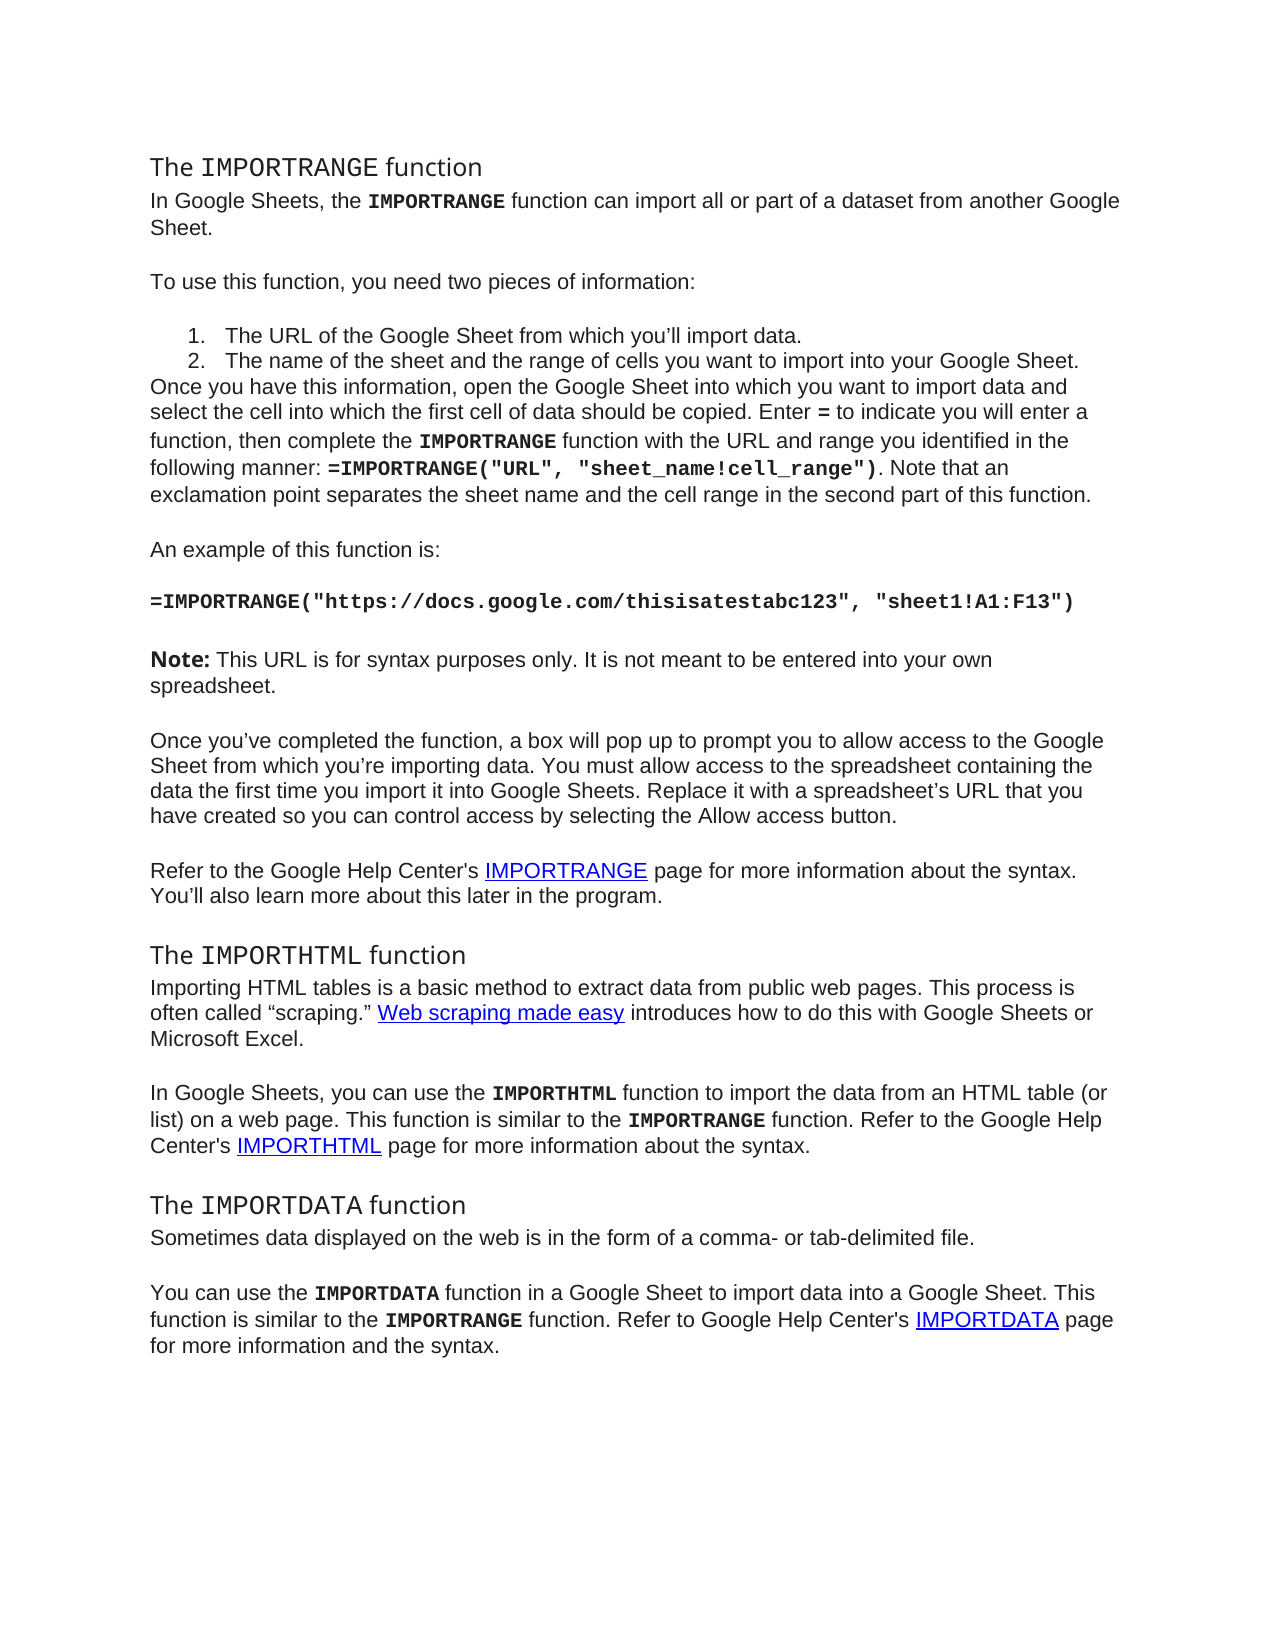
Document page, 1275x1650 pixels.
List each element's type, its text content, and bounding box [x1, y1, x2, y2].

text In Google Sheets, you can use the IMPORTHTML function to import the data from an HTML table (or list) on a web page. This function is similar to the IMPORTRANGE function. Refer to the Google Help Center's IMPORTHTML page for more information about the syntax. [150, 1080, 1125, 1158]
text Once you have this information, open the Google Sheet into which you want to import data and select the cell into which the first cell of data should be copied. Enter = to indicate you will enter a function, then complete the IMPORTRANGE function with the URL and range you identified in the following manner: =IMPORTRANGE("URL", "sheet_name!cell_range"). Note that an exclamation point separates the sheet name and the cell range in the second part of this function. [150, 373, 1125, 507]
text In Google Sheets, the IMPORTRANGE function can import all or part of a dataset from another Google Sheet. [150, 188, 1125, 239]
subtitle The IMPORTDATA function [150, 1188, 1125, 1223]
list The URL of the Google Sheet from which you’ll import data. [187, 323, 1125, 348]
text =IMPORTRANGE("https://docs.google.com/thisisatestabc123", "sheet1!A1:F13") [150, 591, 1125, 614]
text Note: This URL is for syntax purposes only. It is not meant to be entered into your own spreadsheet. [150, 644, 1125, 699]
text Refer to the Google Help Center's IMPORTRANGE page for more information about the syntax. You’ll also learn more about this later in the program. [150, 858, 1125, 908]
text Once you’ve completed the function, a box will pop up to prompt you to allow access to the Google Sheet from which you’re importing data. You must allow access to the spreadsheet containing the data the first time you import it into Google Sheets. Replace it with a spreadsheet’s URL that you have created so you can control access by selecting the Allow access button. [150, 728, 1125, 829]
text You can use the IMPORTDATA function in a Google Sheet to import data into a Google Sheet. This function is similar to the IMPORTRANGE function. Refer to Google Help Center's IMPORTDATA page for more information and the syntax. [150, 1280, 1125, 1358]
list The name of the sheet and the range of cells you want to import into your Google Sheet. [187, 348, 1125, 373]
text To use this function, you need two pieces of information: [150, 269, 1125, 294]
subtitle The IMPORTRANGE function [150, 150, 1125, 185]
text An example of this function is: [150, 536, 1125, 562]
subtitle The IMPORTHTML function [150, 937, 1125, 972]
text Sometimes data displayed on the web is in the form of a comma- or tab-delimited file. [150, 1225, 1125, 1251]
text Importing HTML tables is a basic method to extract data from public web pages. This process is often called “scraping.” Web scraping made easy introduces how to do this with Google Sheets or Microsoft Excel. [150, 975, 1125, 1051]
